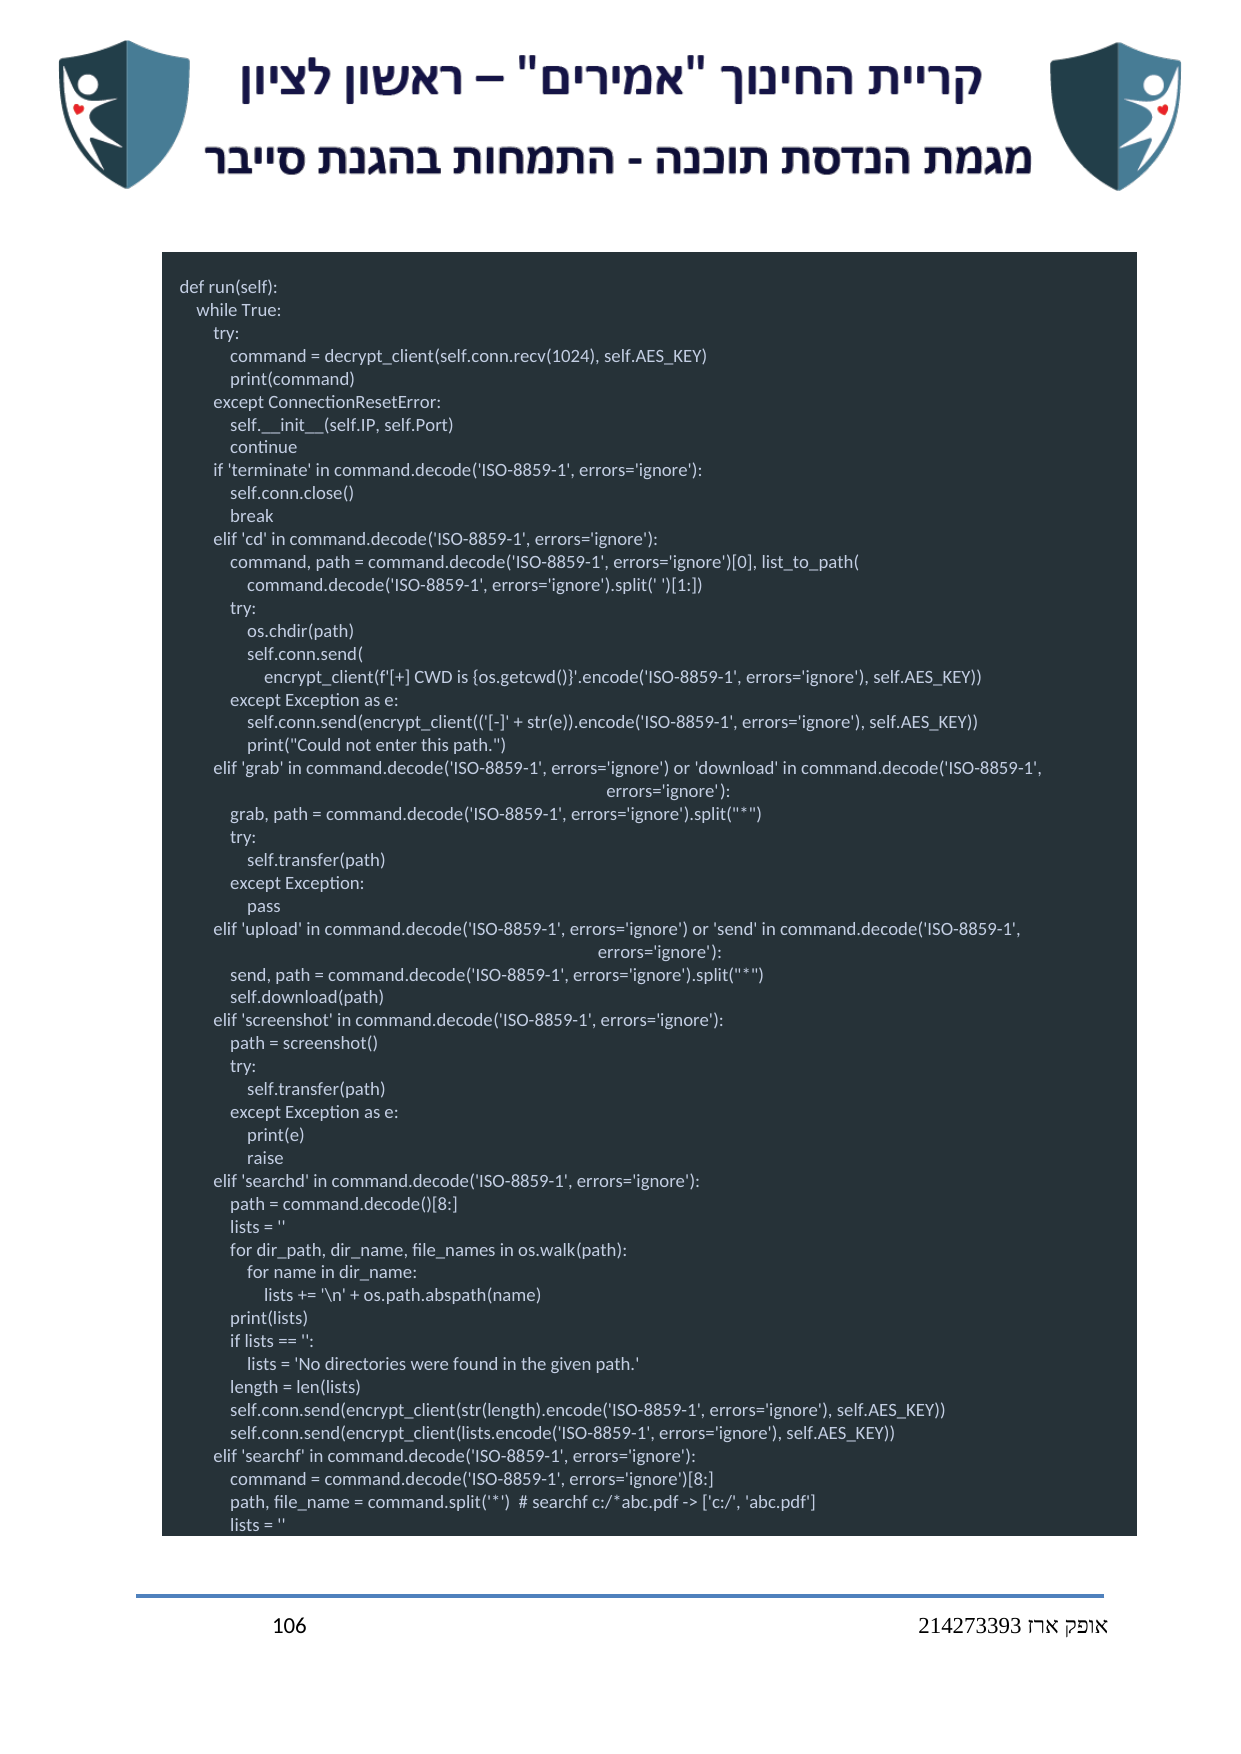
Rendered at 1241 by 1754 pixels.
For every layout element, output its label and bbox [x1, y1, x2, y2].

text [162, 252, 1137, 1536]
picture [58, 40, 1182, 192]
